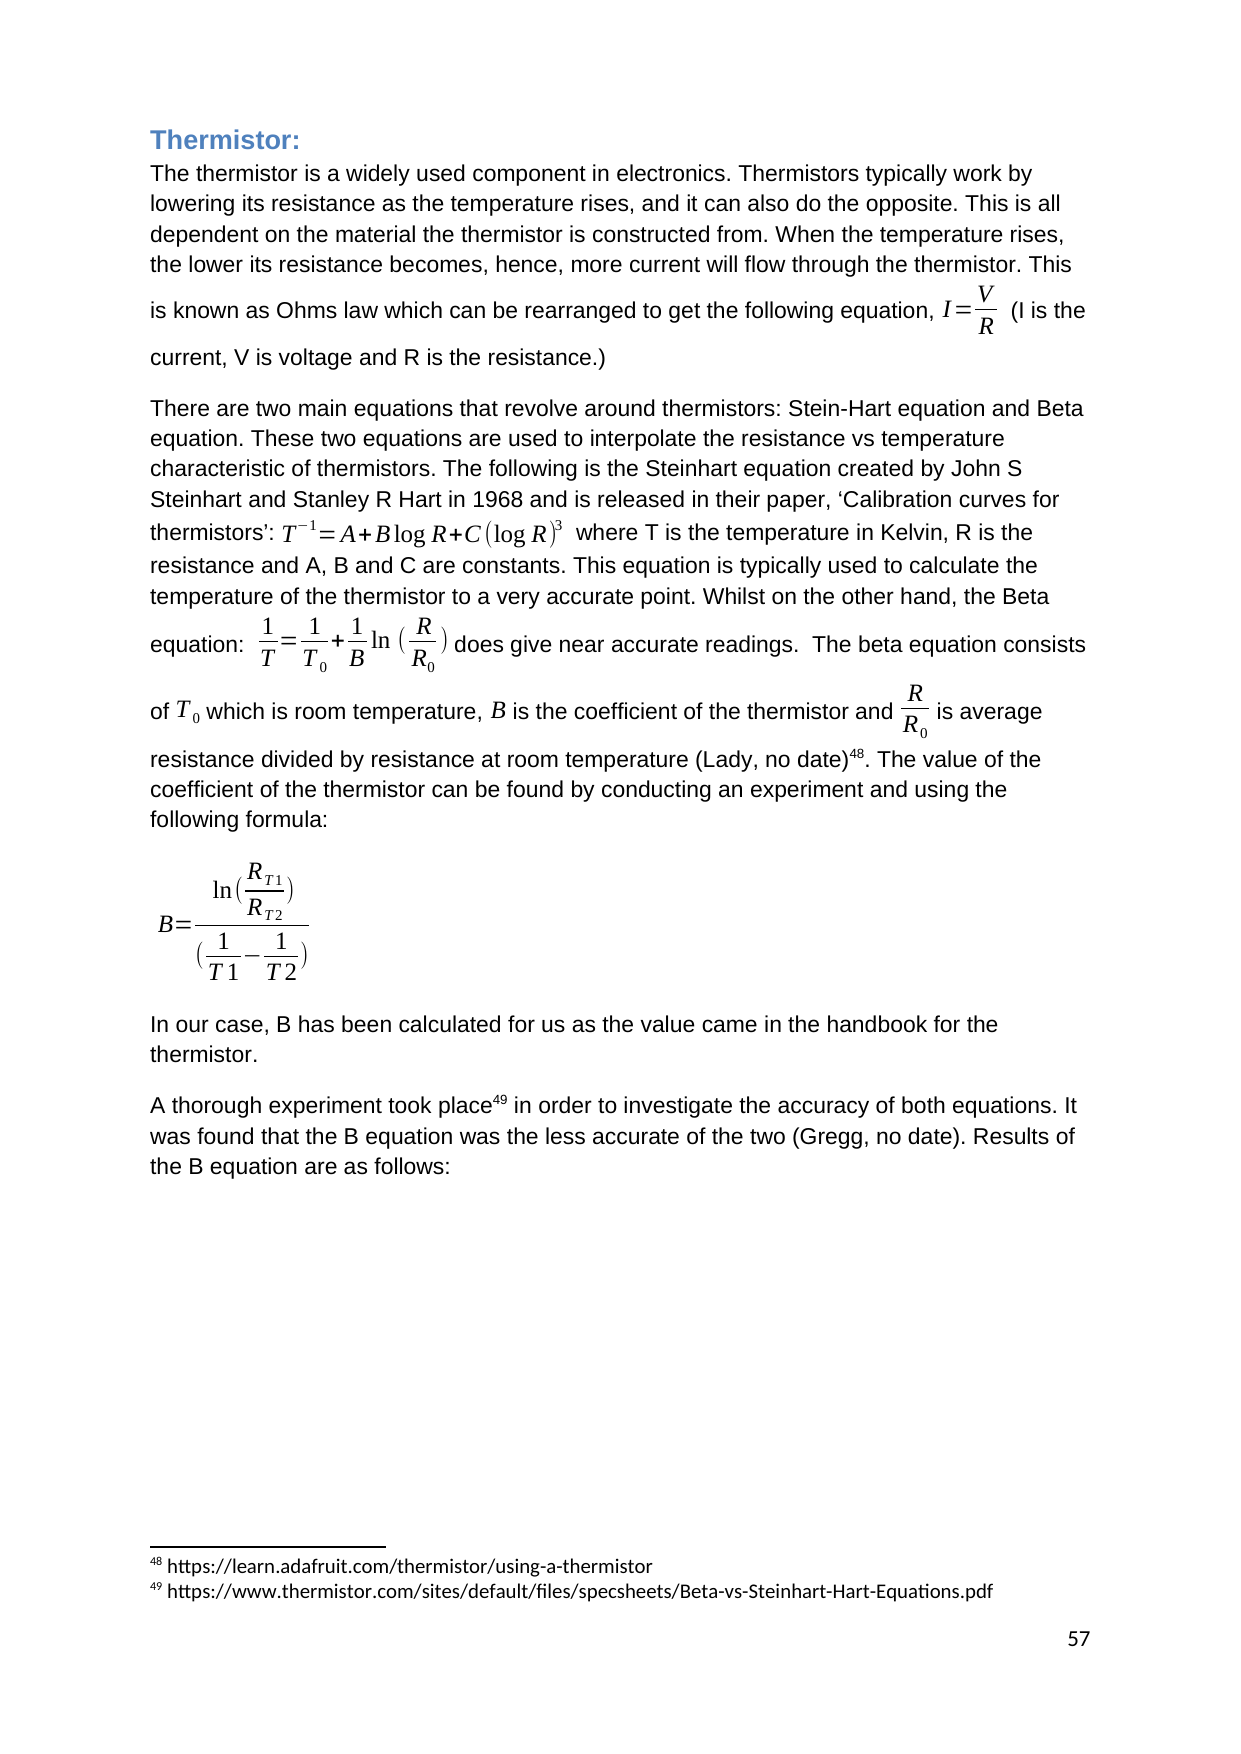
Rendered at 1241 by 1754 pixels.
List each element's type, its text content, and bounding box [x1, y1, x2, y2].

subtitle Thermistor: [150, 124, 1090, 156]
text In our case, B has been calculated for us as the value came in the handbook for the thermistor. [150, 1011, 1090, 1068]
text A thorough experiment took place in order to investigate the accuracy of both equations. It was found that the B equation was the less accurate of the two (Gregg, no date). Results of the B equation are as follows: [150, 1092, 1090, 1179]
text There are two main equations that revolve around thermistors: Stein-Hart equation and Beta equation. These two equations are used to interpolate the resistance vs temperature characteristic of thermistors. The following is the Steinhart equation created by John S Steinhart and Stanley R Hart in 1968 and is released in their paper, ‘Calibration curves for thermistors’: where T is the temperature in Kelvin, R is the resistance and A, B and C are constants. This equation is typically used to calculate the temperature of the thermistor to a very accurate point. Whilst on the other hand, the Beta equation: does give near accurate readings. The beta equation consists of which is room temperature, is the coefficient of the thermistor and is average resistance divided by resistance at room temperature (Lady, no date). The value of the coefficient of the thermistor can be found by conducting an experiment and using the following formula: [150, 395, 1090, 833]
text The thermistor is a widely used component in electronics. Thermistors typically work by lowering its resistance as the temperature rises, and it can also do the opposite. This is all dependent on the material the thermistor is constructed from. When the temperature rises, the lower its resistance becomes, hence, more current will flow through the thermistor. This is known as Ohms law which can be rearranged to get the following equation, (I is the current, V is voltage and R is the resistance.) [150, 160, 1090, 370]
